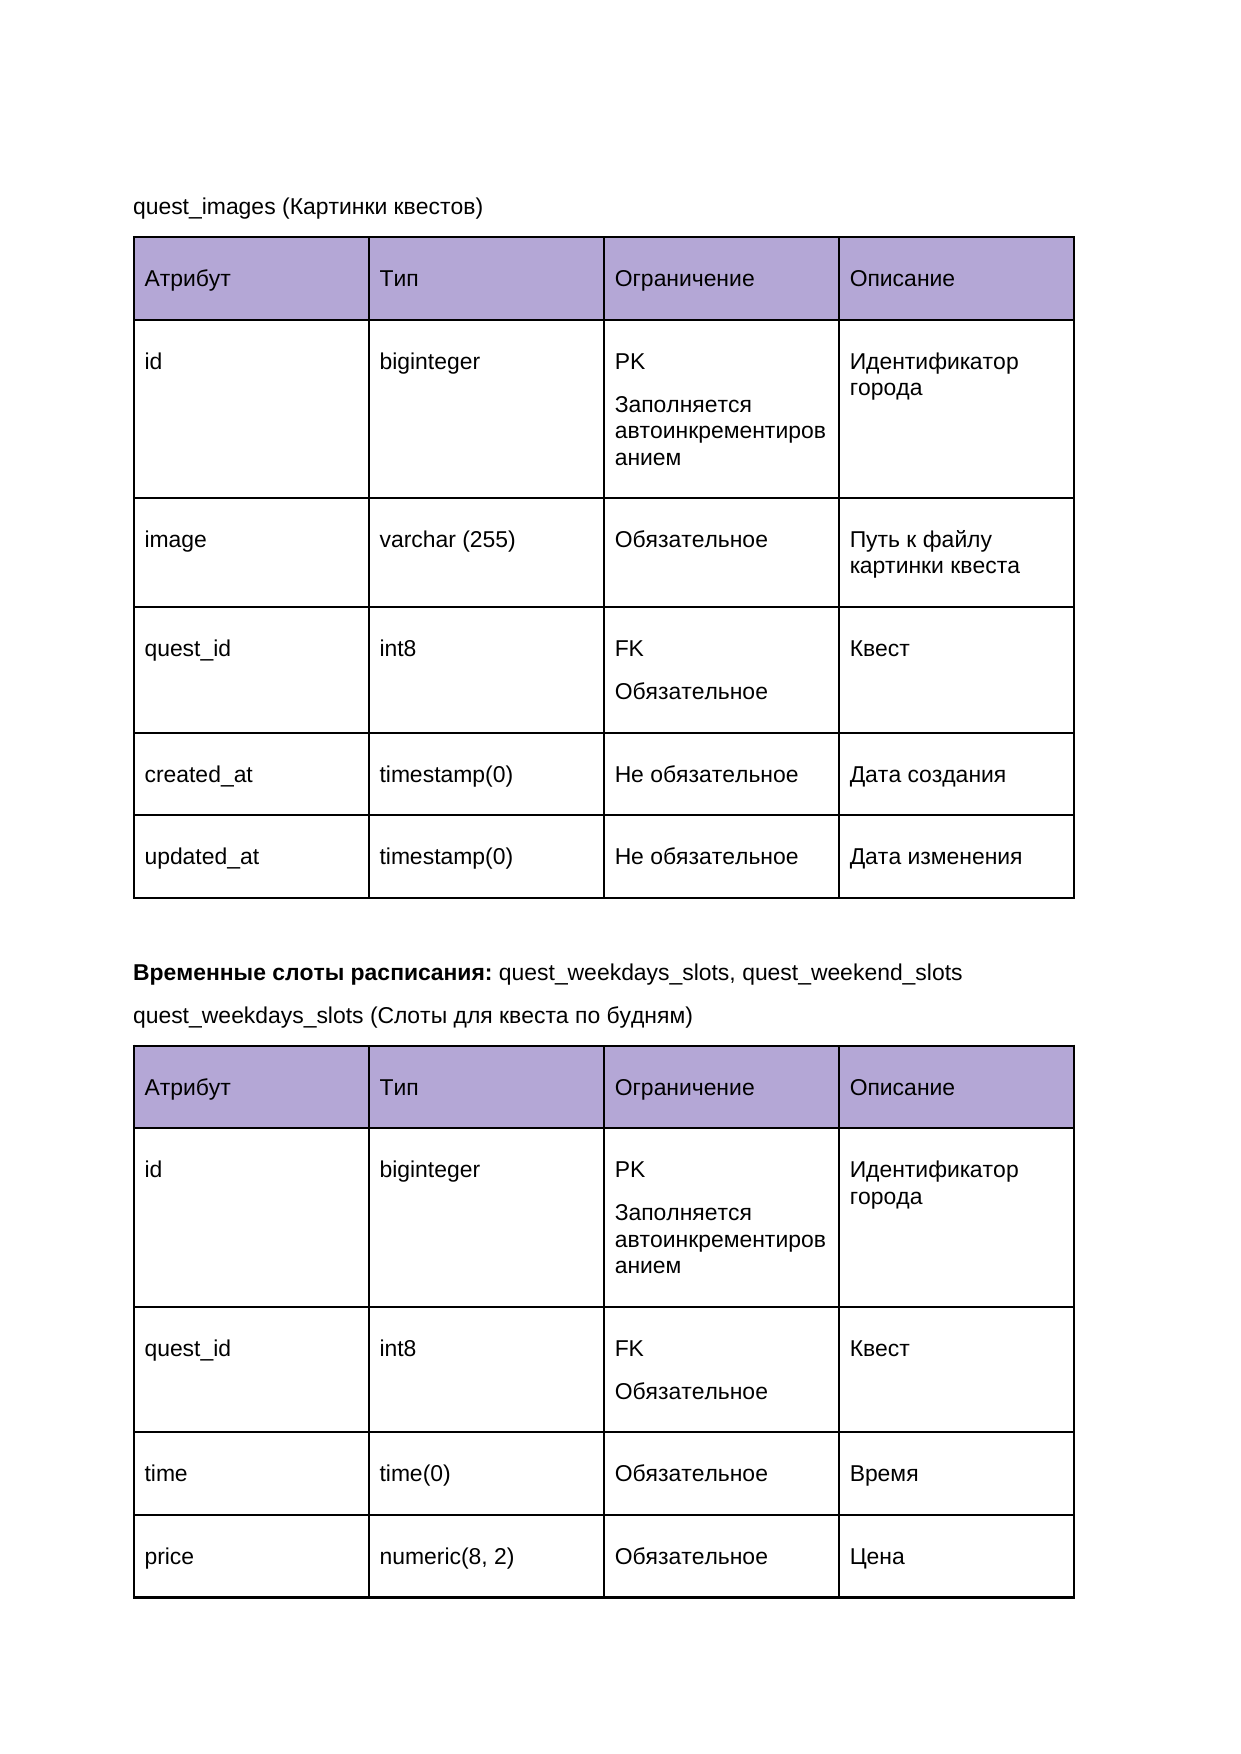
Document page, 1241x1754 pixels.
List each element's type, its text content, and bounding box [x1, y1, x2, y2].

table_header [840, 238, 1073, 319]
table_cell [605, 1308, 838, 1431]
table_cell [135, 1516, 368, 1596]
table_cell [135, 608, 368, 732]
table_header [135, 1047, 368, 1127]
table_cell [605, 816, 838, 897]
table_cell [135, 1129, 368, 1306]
text quest_images (Картинки квестов) [133, 193, 1090, 219]
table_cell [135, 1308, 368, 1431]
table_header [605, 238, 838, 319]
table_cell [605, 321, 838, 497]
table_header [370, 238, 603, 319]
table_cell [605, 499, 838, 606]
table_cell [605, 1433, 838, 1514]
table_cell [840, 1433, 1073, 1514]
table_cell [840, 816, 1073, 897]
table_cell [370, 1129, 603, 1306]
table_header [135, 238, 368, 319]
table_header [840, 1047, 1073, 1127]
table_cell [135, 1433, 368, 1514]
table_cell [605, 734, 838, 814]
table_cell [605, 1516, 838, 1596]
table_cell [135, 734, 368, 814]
text Временные слоты расписания: quest_weekdays_slots, quest_weekend_slots [133, 958, 1090, 985]
text quest_weekdays_slots (Слоты для квеста по будням) [133, 1002, 1090, 1028]
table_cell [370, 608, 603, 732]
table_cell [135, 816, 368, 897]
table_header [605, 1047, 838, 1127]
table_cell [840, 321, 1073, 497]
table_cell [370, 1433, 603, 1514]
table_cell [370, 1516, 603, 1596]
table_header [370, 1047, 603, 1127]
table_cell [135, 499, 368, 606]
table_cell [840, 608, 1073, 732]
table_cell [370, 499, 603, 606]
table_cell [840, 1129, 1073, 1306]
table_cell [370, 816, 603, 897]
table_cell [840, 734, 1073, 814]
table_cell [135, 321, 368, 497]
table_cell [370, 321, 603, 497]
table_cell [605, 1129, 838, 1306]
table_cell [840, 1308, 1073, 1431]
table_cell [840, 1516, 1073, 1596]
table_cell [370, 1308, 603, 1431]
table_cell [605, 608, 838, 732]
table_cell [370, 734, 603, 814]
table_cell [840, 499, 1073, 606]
